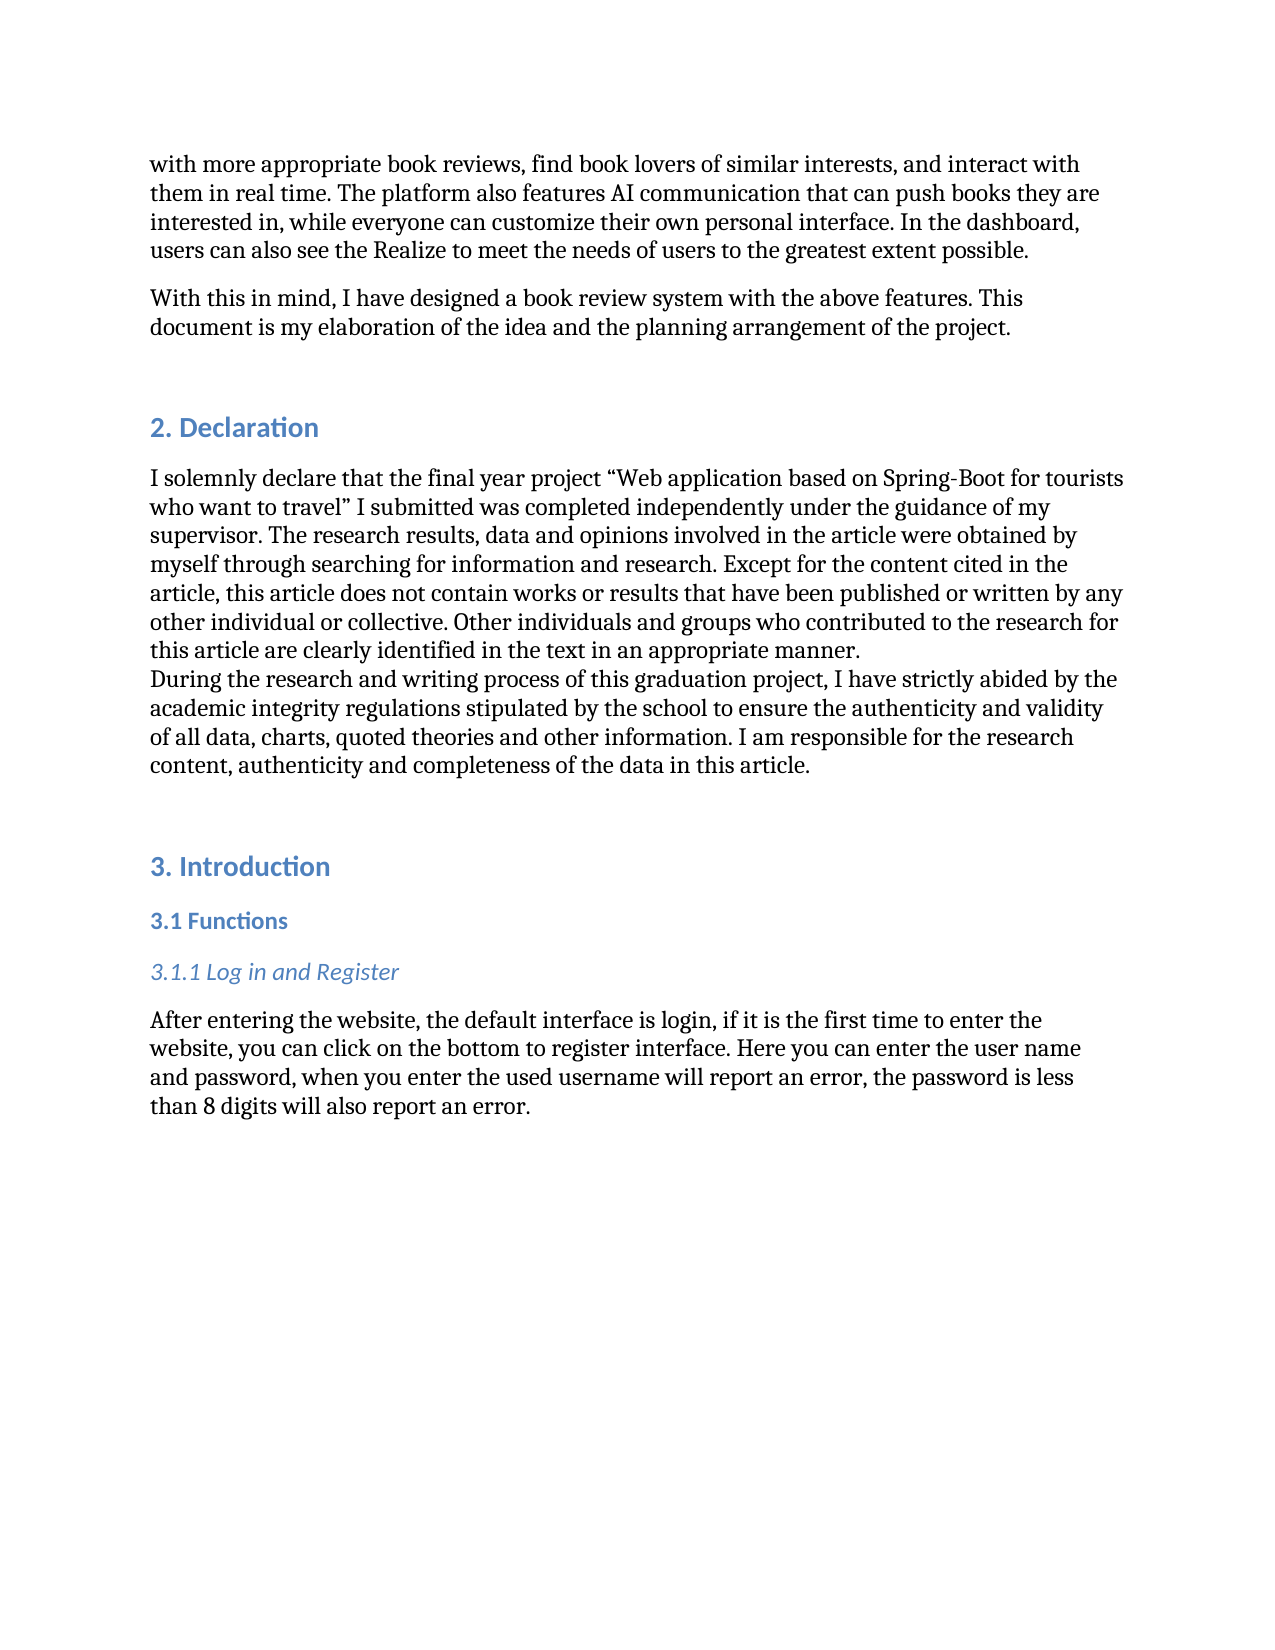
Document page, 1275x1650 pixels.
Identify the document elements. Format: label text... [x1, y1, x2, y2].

subtitle 2. Declaration [150, 409, 1125, 445]
text With this in mind, I have designed a book review system with the above features. This document is my elaboration of the idea and the planning arrangement of the project. [150, 284, 1125, 341]
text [150, 150, 1125, 265]
text After entering the website, the default interface is login, if it is the first time to enter the website, you can click on the bottom to register interface. Here you can enter the user name and password, when you enter the used username will report an error, the password is less than 8 digits will also report an error. [150, 1006, 1125, 1121]
subtitle 3.1.1 Log in and Register [150, 956, 1125, 987]
text I solemnly declare that the final year project “Web application based on Spring-Boot for tourists who want to travel” I submitted was completed independently under the guidance of my supervisor. The research results, data and opinions involved in the article were obtained by myself through searching for information and research. Except for the content cited in the article, this article does not contain works or results that have been published or written by any other individual or collective. Other individuals and groups who contributed to the research for this article are clearly identified in the text in an appropriate manner. During the research and writing process of this graduation project, I have strictly abided by the academic integrity regulations stipulated by the school to ensure the authenticity and validity of all data, charts, quoted theories and other information. I am responsible for the research content, authenticity and completeness of the data in this article. [150, 464, 1125, 780]
subtitle 3.1 Functions [150, 905, 1125, 936]
subtitle 3. Introduction [150, 848, 1125, 884]
